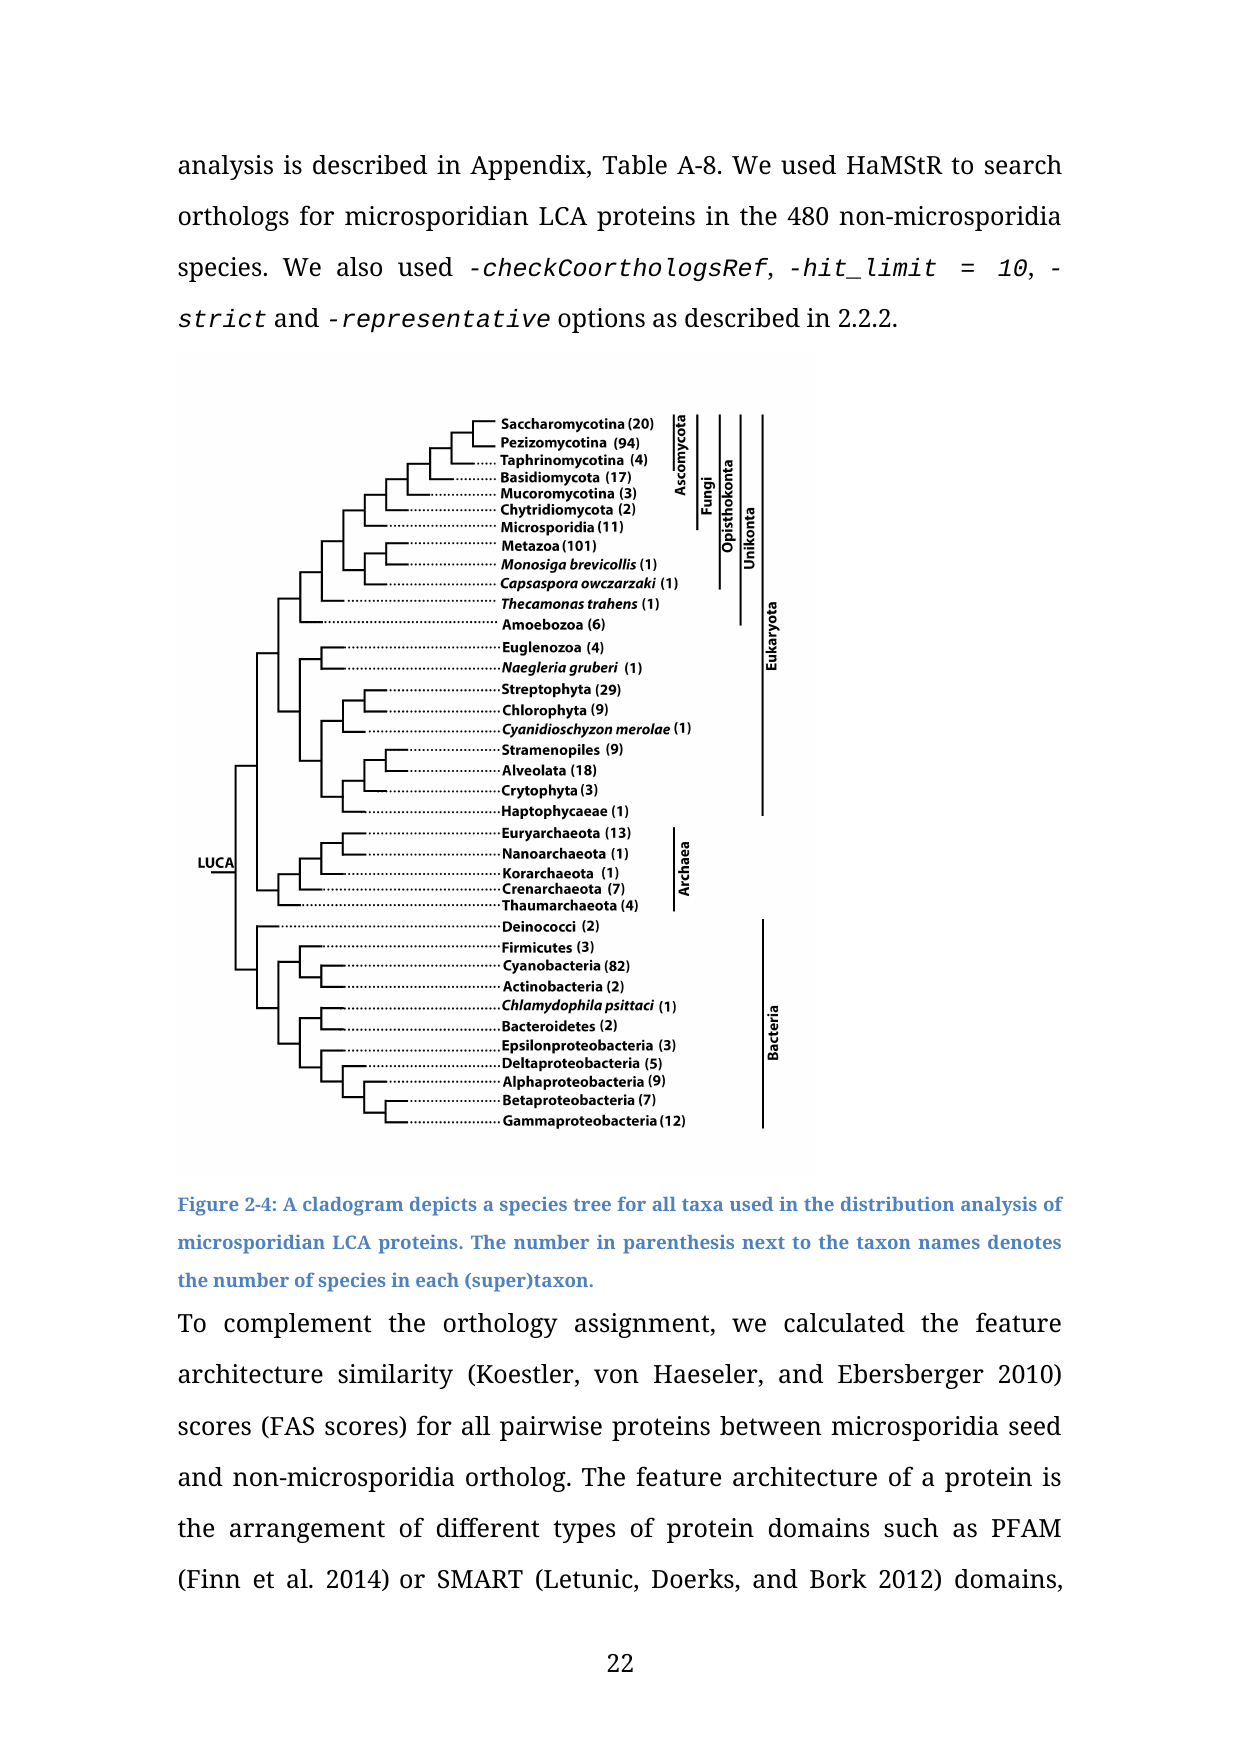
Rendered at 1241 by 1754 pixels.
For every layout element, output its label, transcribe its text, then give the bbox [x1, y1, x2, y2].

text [177, 148, 1063, 335]
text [177, 1306, 1063, 1595]
picture [177, 352, 815, 1175]
